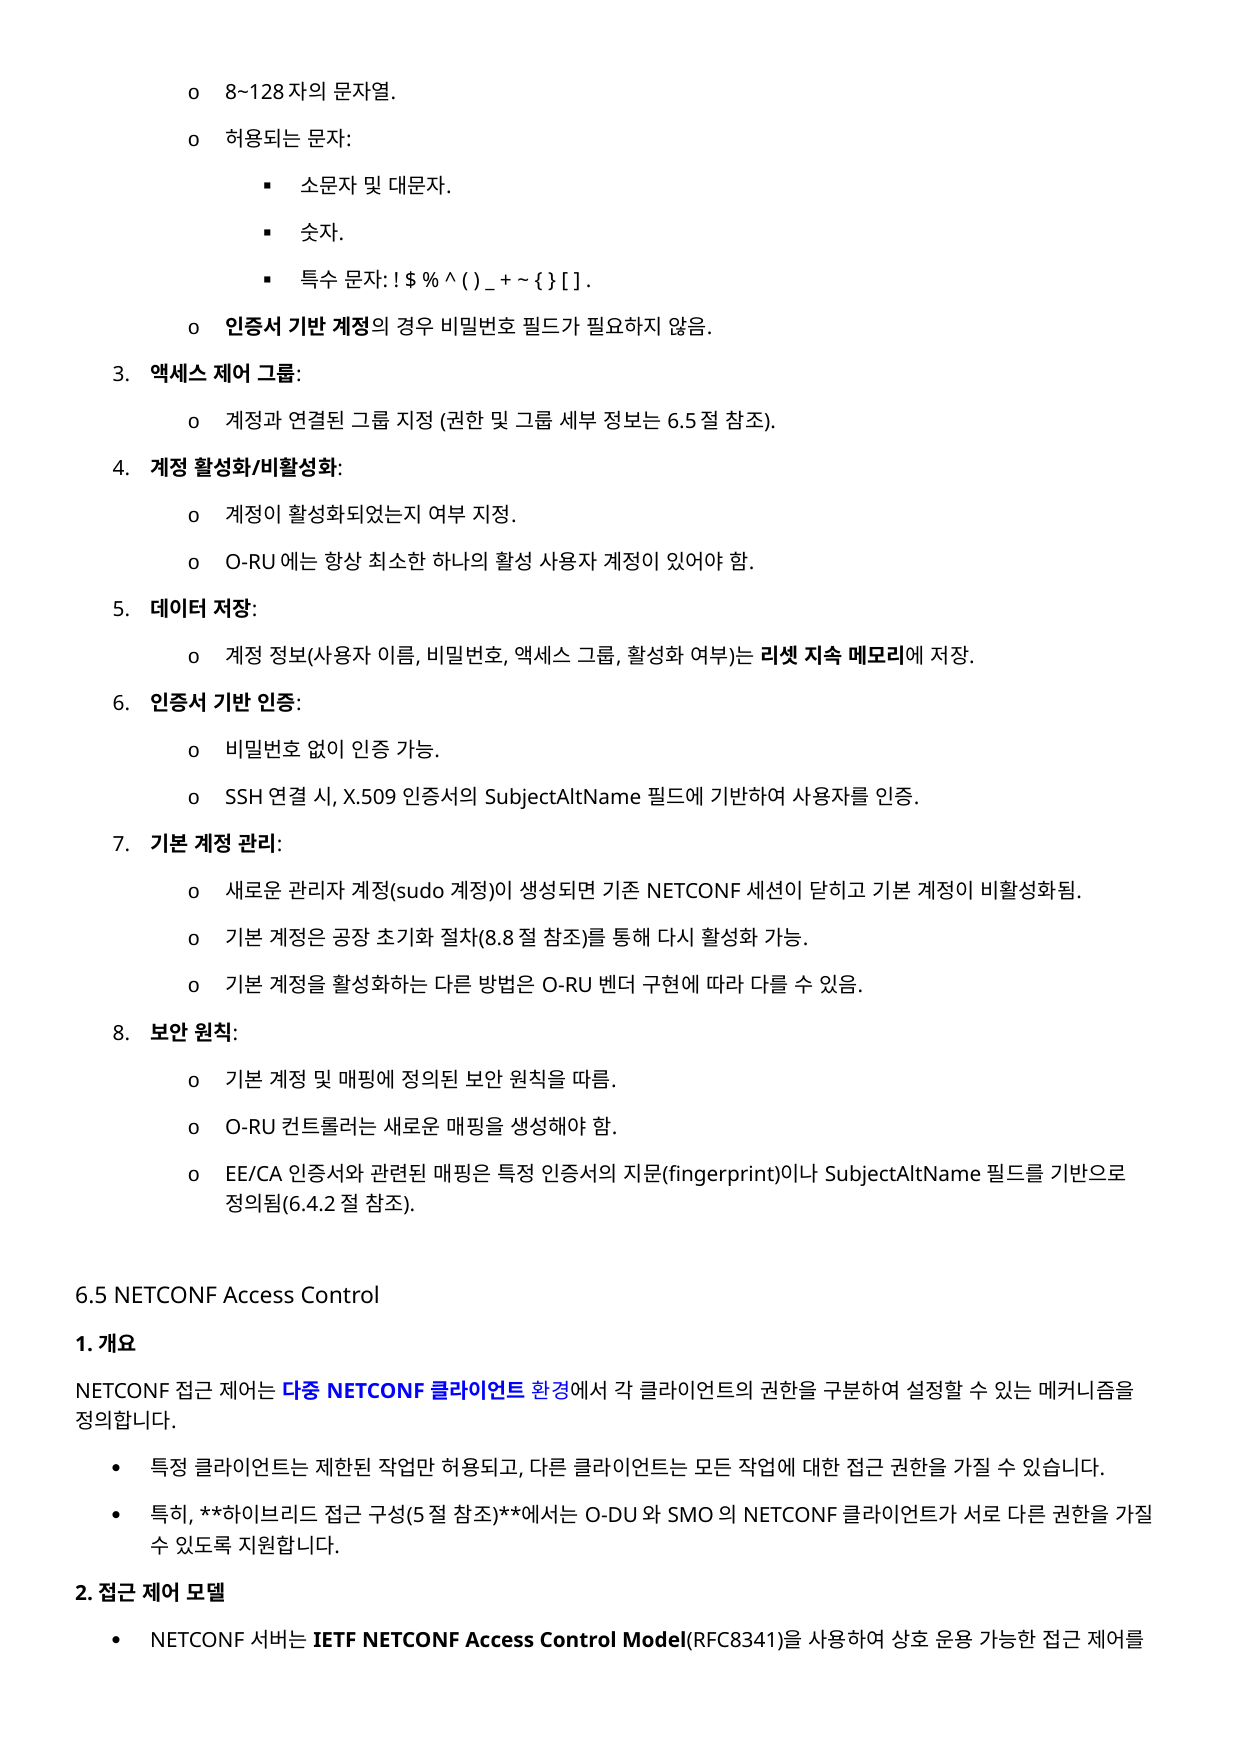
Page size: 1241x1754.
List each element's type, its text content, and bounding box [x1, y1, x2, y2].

list 계정 활성화/비활성화: [112, 451, 1165, 482]
list 특수 문자: ! $ % ^ ( ) _ + ~ { } [ ] . [262, 263, 1165, 293]
list O-RU 컨트롤러는 새로운 매핑을 생성해야 함. [187, 1110, 1165, 1140]
list 기본 계정을 활성화하는 다른 방법은 O-RU 벤더 구현에 따라 다를 수 있음. [187, 969, 1165, 999]
list 소문자 및 대문자. [262, 169, 1165, 199]
list 허용되는 문자: [187, 122, 1165, 152]
list O-RU에는 항상 최소한 하나의 활성 사용자 계정이 있어야 함. [187, 545, 1165, 576]
list 계정과 연결된 그룹 지정 (권한 및 그룹 세부 정보는 6.5절 참조). [187, 404, 1165, 434]
list 특정 클라이언트는 제한된 작업만 허용되고, 다른 클라이언트는 모든 작업에 대한 접근 권한을 가질 수 있습니다. [112, 1452, 1165, 1482]
list 데이터 저장: [112, 592, 1165, 623]
list 특히, **하이브리드 접근 구성(5절 참조)**에서는 O-DU와 SMO의 NETCONF 클라이언트가 서로 다른 권한을 가질 수 있도록 지원합니다. [112, 1499, 1165, 1559]
list 기본 계정 및 매핑에 정의된 보안 원칙을 따름. [187, 1063, 1165, 1093]
list 액세스 제어 그룹: [112, 357, 1165, 387]
list 8~128자의 문자열. [187, 75, 1165, 105]
list 숫자. [262, 216, 1165, 246]
list 새로운 관리자 계정(sudo 계정)이 생성되면 기존 NETCONF 세션이 닫히고 기본 계정이 비활성화됨. [187, 874, 1165, 905]
list 비밀번호 없이 인증 가능. [187, 733, 1165, 764]
list 기본 계정 관리: [112, 828, 1165, 858]
list 인증서 기반 계정의 경우 비밀번호 필드가 필요하지 않음. [187, 310, 1165, 341]
list EE/CA 인증서와 관련된 매핑은 특정 인증서의 지문(fingerprint)이나 SubjectAltName 필드를 기반으로 정의됨(6.4.2절 참조). [187, 1157, 1165, 1218]
list SSH 연결 시, X.509 인증서의 SubjectAltName 필드에 기반하여 사용자를 인증. [187, 781, 1165, 811]
list 인증서 기반 인증: [112, 686, 1165, 717]
list 계정이 활성화되었는지 여부 지정. [187, 498, 1165, 529]
text 1. 개요 [75, 1327, 1165, 1358]
list 기본 계정은 공장 초기화 절차(8.8절 참조)를 통해 다시 활성화 가능. [187, 922, 1165, 952]
list 계정 정보(사용자 이름, 비밀번호, 액세스 그룹, 활성화 여부)는 리셋 지속 메모리에 저장. [187, 639, 1165, 670]
list 보안 원칙: [112, 1016, 1165, 1046]
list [112, 1623, 1165, 1653]
subtitle 6.5 NETCONF Access Control [75, 1279, 1165, 1311]
text 2. 접근 제어 모델 [75, 1576, 1165, 1606]
text NETCONF 접근 제어는 다중 NETCONF 클라이언트 환경에서 각 클라이언트의 권한을 구분하여 설정할 수 있는 메커니즘을 정의합니다. [75, 1374, 1165, 1435]
